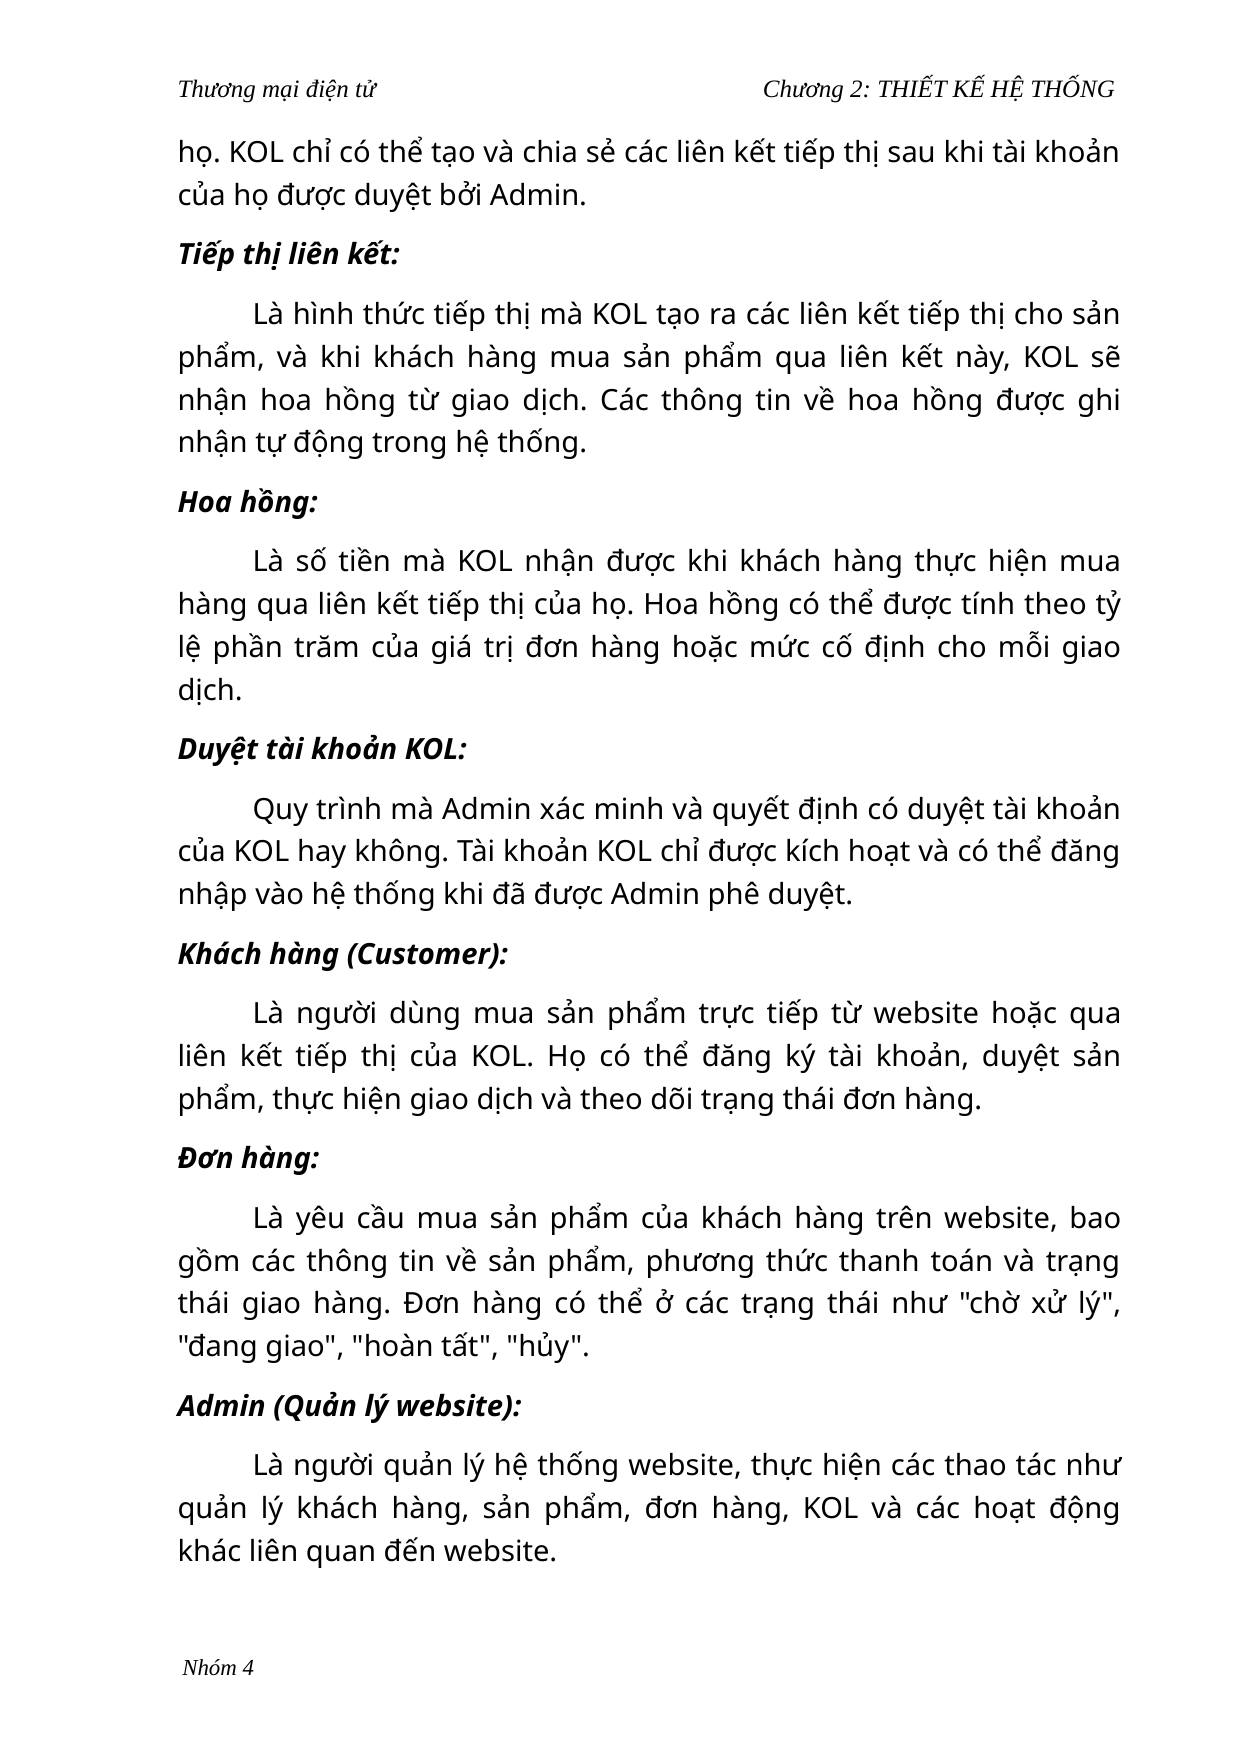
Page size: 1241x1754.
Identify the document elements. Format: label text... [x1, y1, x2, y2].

text Là hình thức tiếp thị mà KOL tạo ra các liên kết tiếp thị cho sản phẩm, và khi khách hàng mua sản phẩm qua liên kết này, KOL sẽ nhận hoa hồng từ giao dịch. Các thông tin về hoa hồng được ghi nhận tự động trong hệ thống. [177, 293, 1122, 461]
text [177, 131, 1122, 214]
text Hoa hồng: [177, 481, 1122, 521]
text Là người quản lý hệ thống website, thực hiện các thao tác như quản lý khách hàng, sản phẩm, đơn hàng, KOL và các hoạt động khác liên quan đến website. [177, 1444, 1122, 1570]
text Duyệt tài khoản KOL: [177, 728, 1122, 768]
text Khách hàng (Customer): [177, 933, 1122, 973]
text Là người dùng mua sản phẩm trực tiếp từ website hoặc qua liên kết tiếp thị của KOL. Họ có thể đăng ký tài khoản, duyệt sản phẩm, thực hiện giao dịch và theo dõi trạng thái đơn hàng. [177, 992, 1122, 1118]
text Tiếp thị liên kết: [177, 234, 1122, 273]
text Quy trình mà Admin xác minh và quyết định có duyệt tài khoản của KOL hay không. Tài khoản KOL chỉ được kích hoạt và có thể đăng nhập vào hệ thống khi đã được Admin phê duyệt. [177, 788, 1122, 913]
text Là yêu cầu mua sản phẩm của khách hàng trên website, bao gồm các thông tin về sản phẩm, phương thức thanh toán và trạng thái giao hàng. Đơn hàng có thể ở các trạng thái như "chờ xử lý", "đang giao", "hoàn tất", "hủy". [177, 1197, 1122, 1365]
text Là số tiền mà KOL nhận được khi khách hàng thực hiện mua hàng qua liên kết tiếp thị của họ. Hoa hồng có thể được tính theo tỷ lệ phần trăm của giá trị đơn hàng hoặc mức cố định cho mỗi giao dịch. [177, 541, 1122, 709]
text Admin (Quản lý website): [177, 1385, 1122, 1425]
text Đơn hàng: [177, 1138, 1122, 1177]
